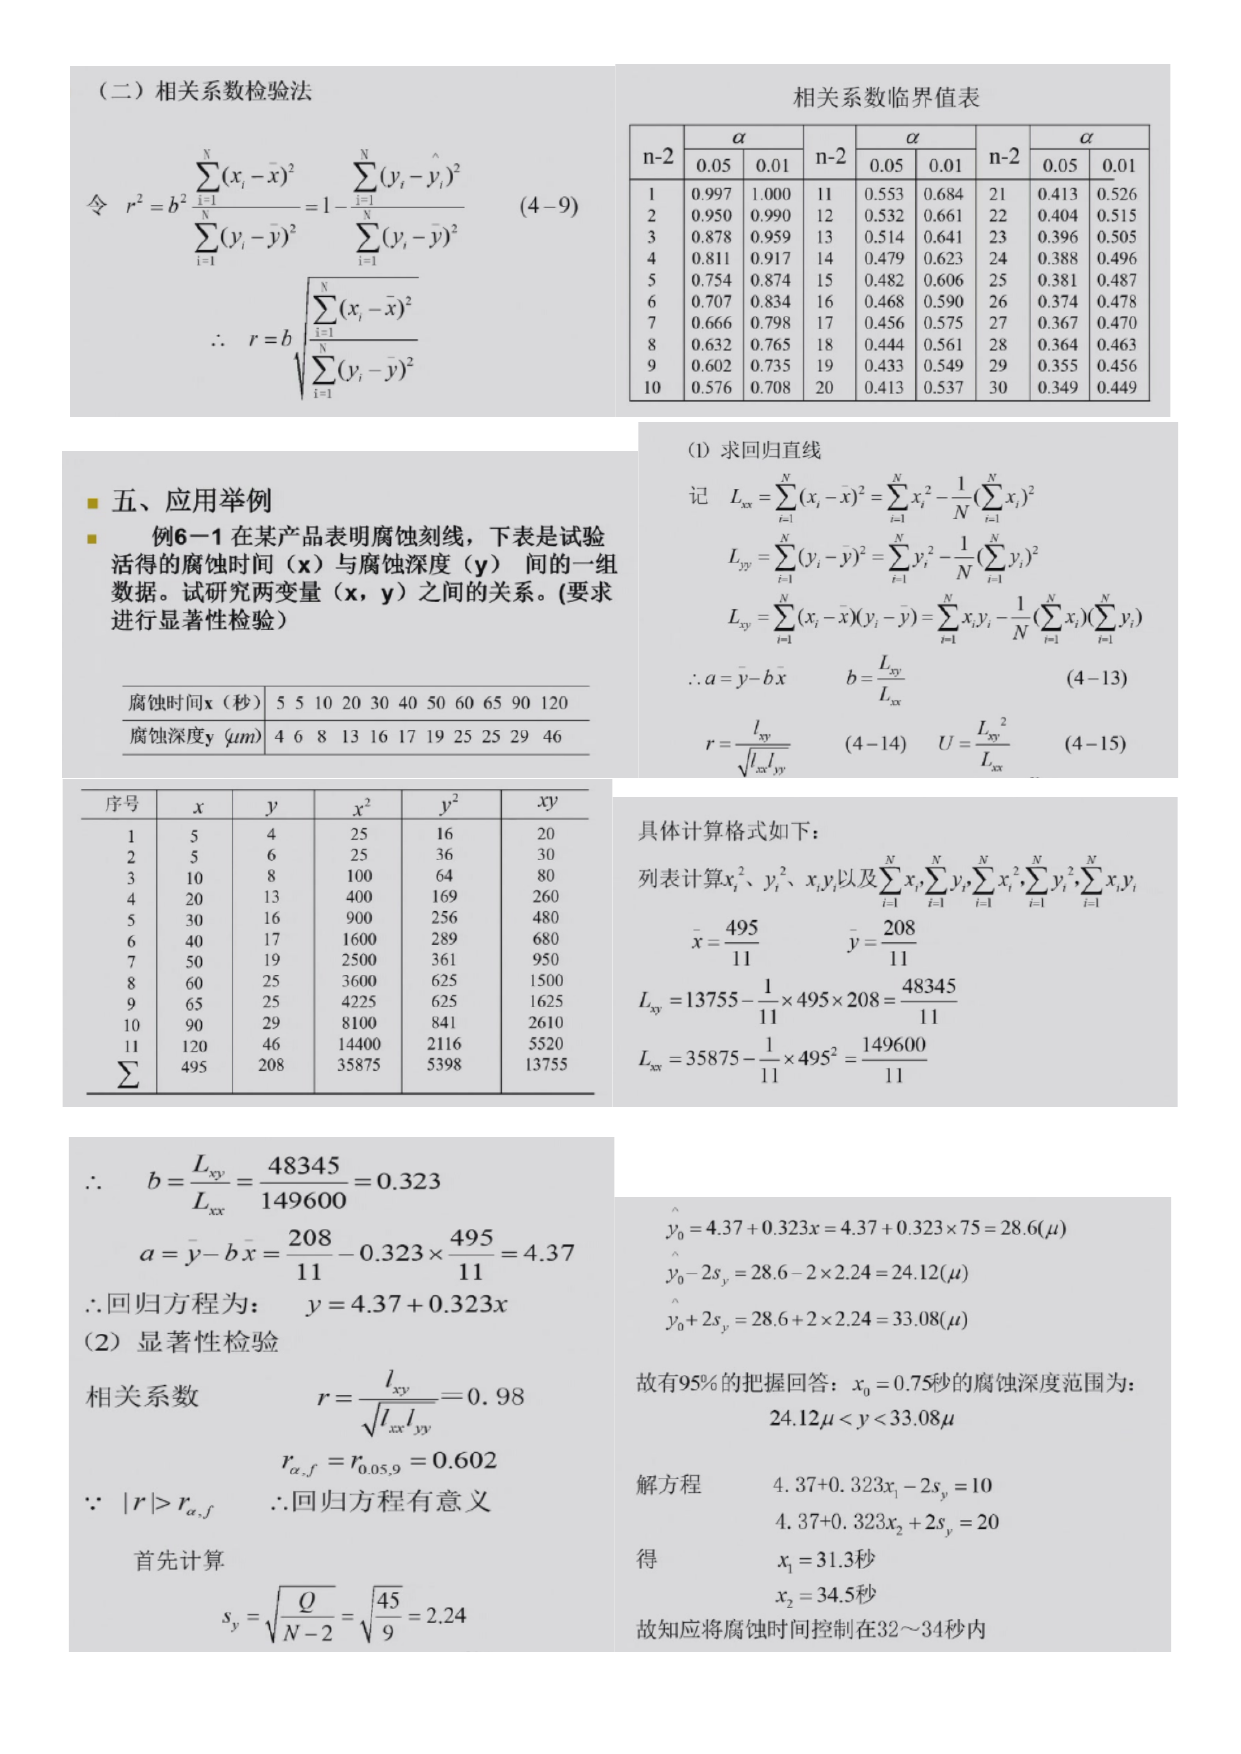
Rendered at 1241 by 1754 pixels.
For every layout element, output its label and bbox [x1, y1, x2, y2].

picture [62, 422, 1179, 778]
picture [62, 779, 1178, 1107]
picture [70, 64, 1171, 417]
picture [68, 1137, 1172, 1652]
